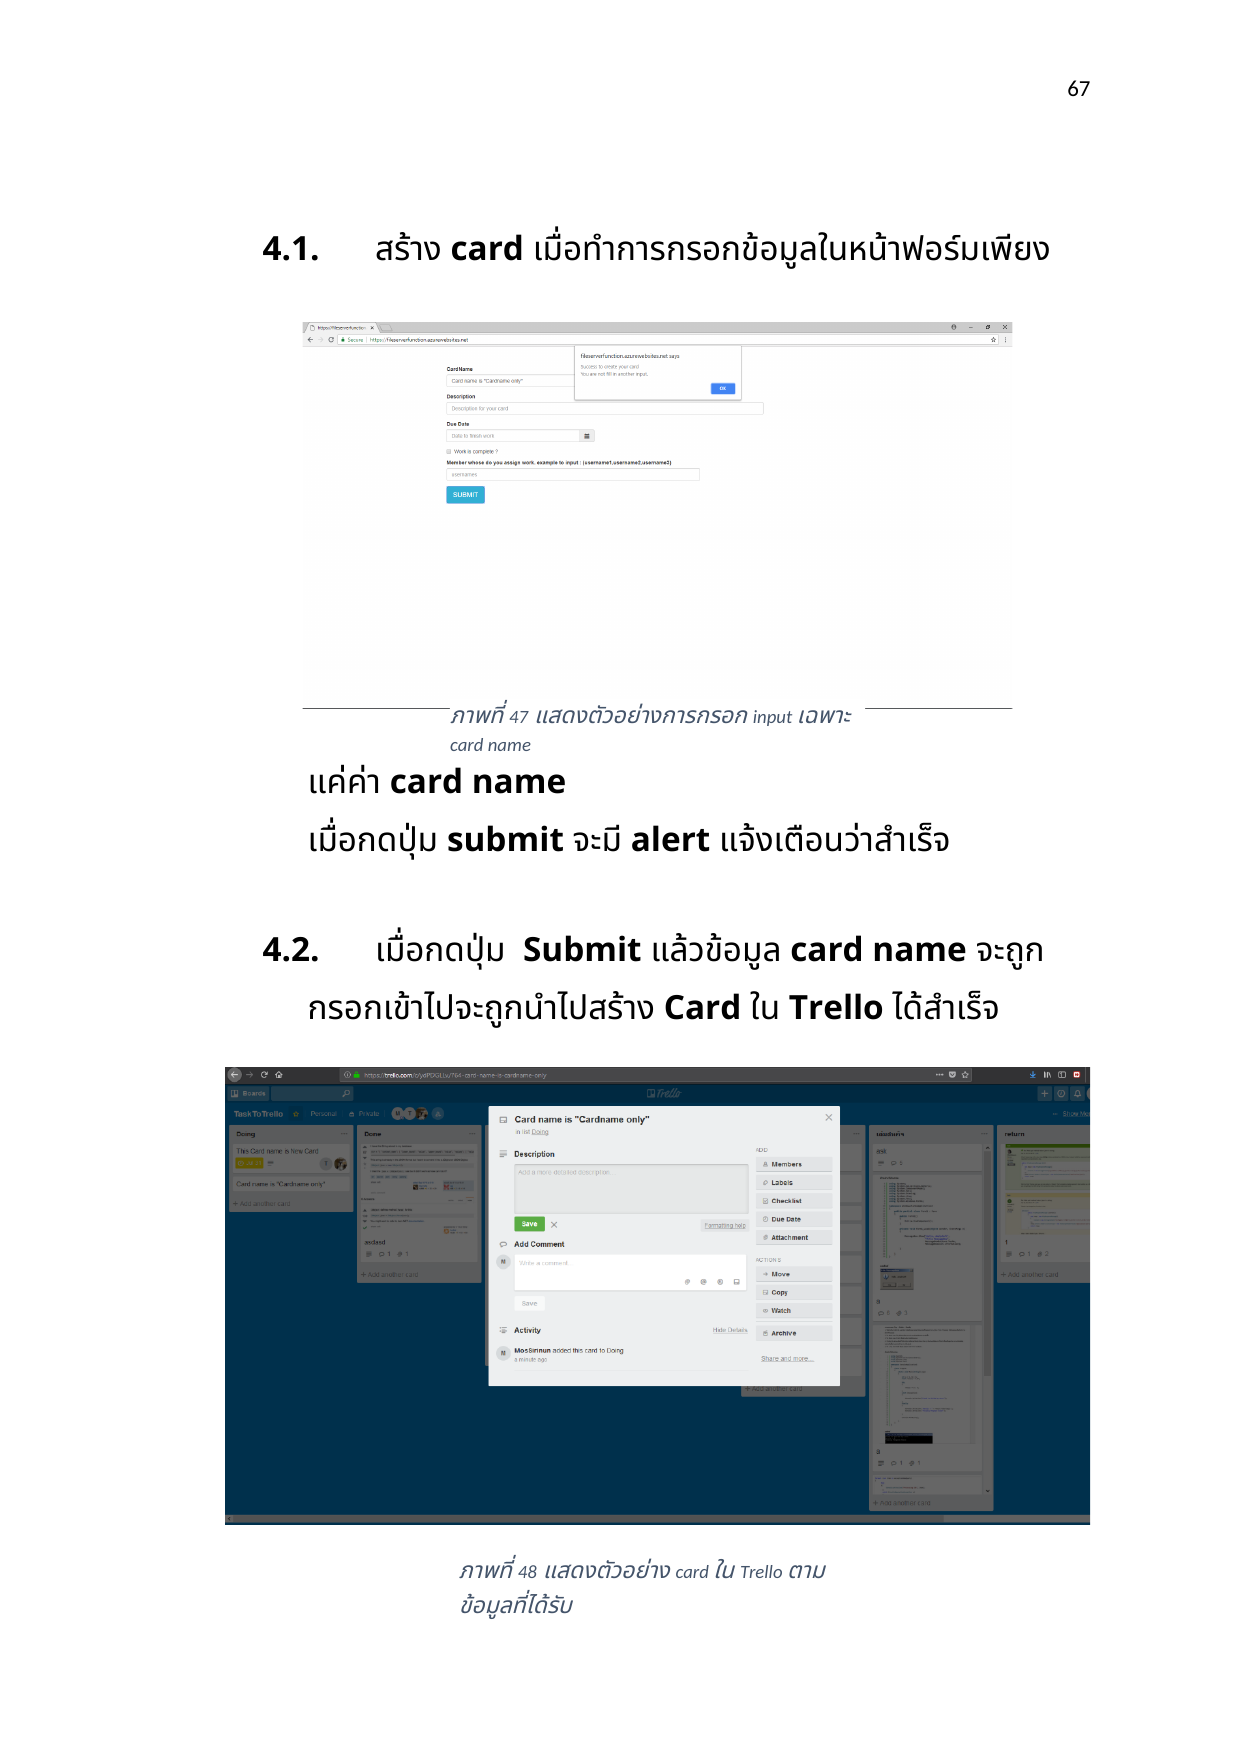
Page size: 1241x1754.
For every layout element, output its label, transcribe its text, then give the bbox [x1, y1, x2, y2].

picture [302, 322, 1013, 709]
list เมื่อกดปุ่ม Submit แล้วข้อมูล card name จะถูกกรอกเข้าไปจะถูกนำไปสร้าง Card ใน Trello ได้สำเร็จ [262, 926, 1090, 1035]
picture [225, 1067, 1091, 1525]
